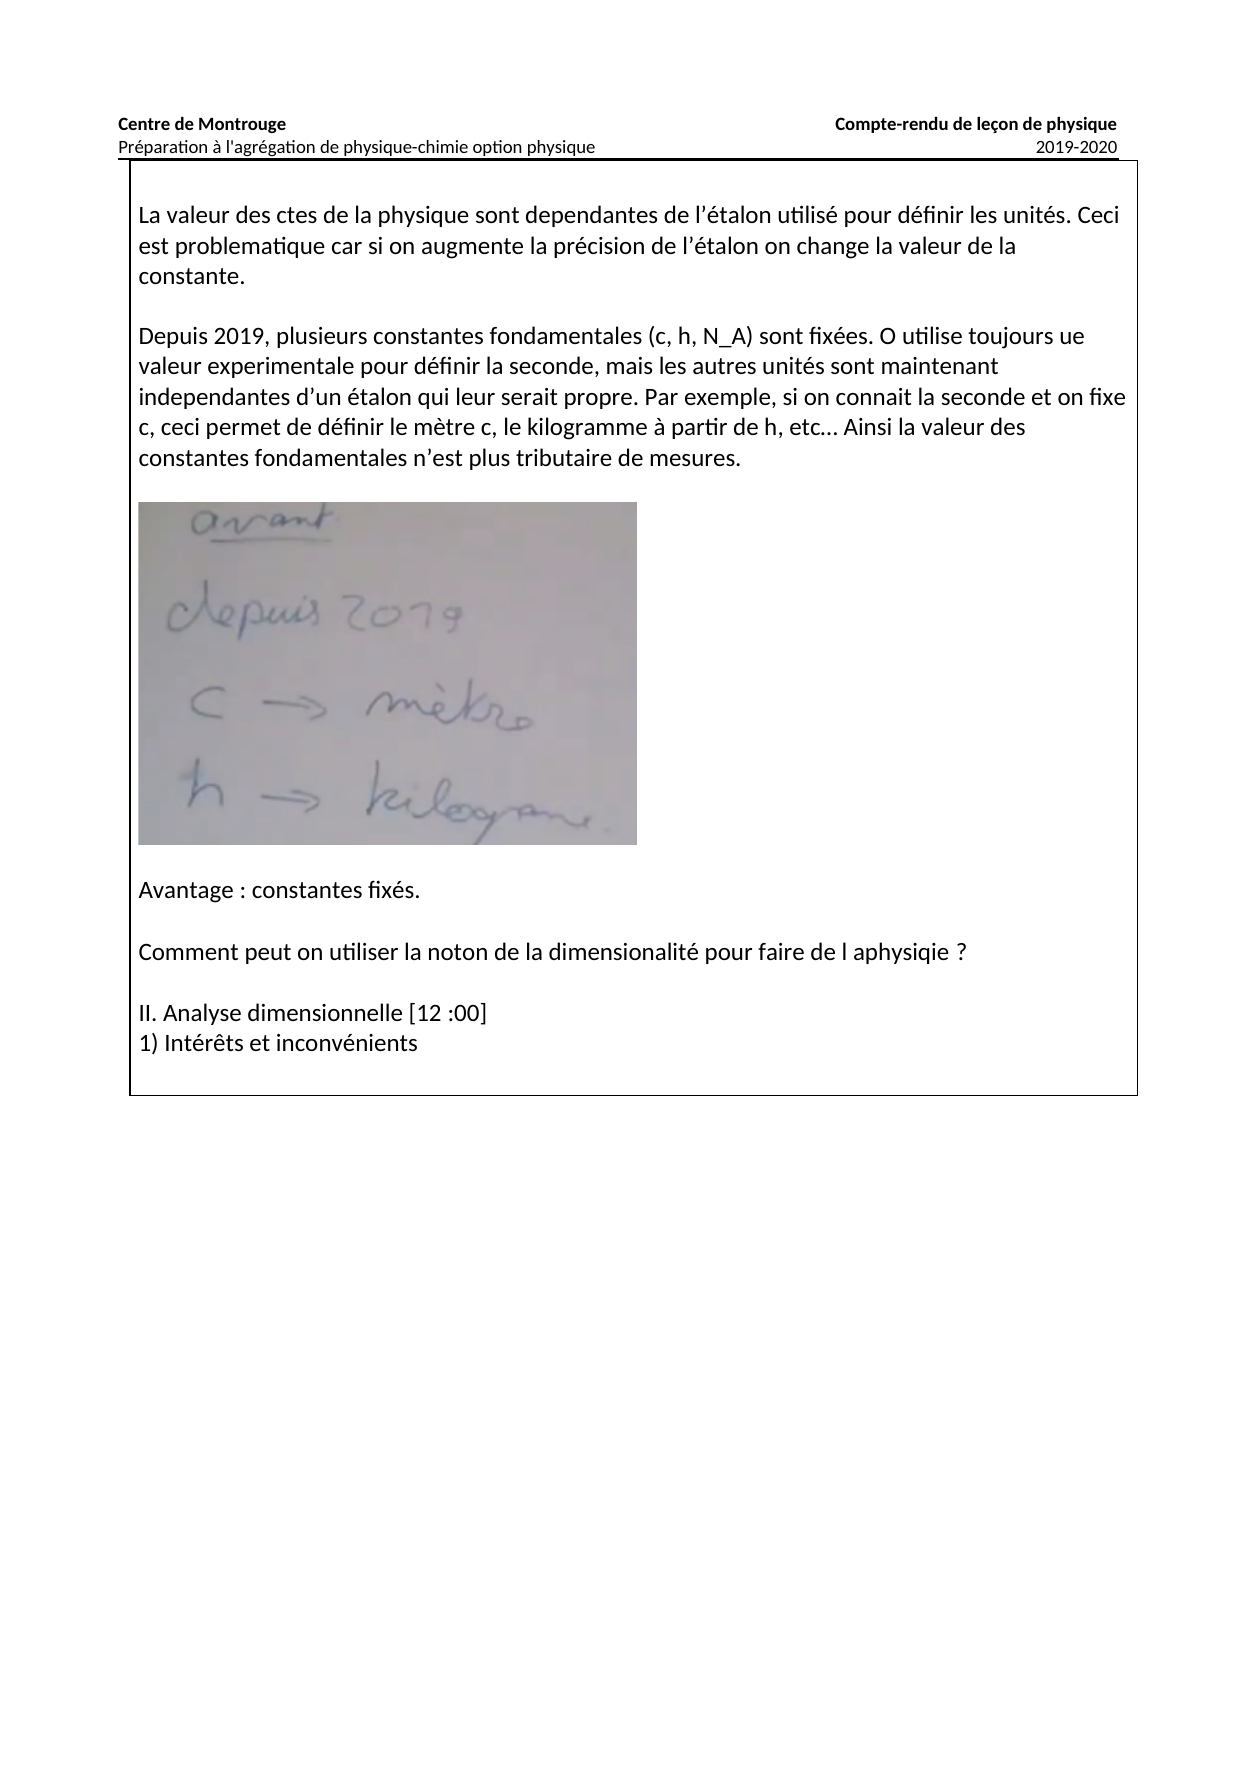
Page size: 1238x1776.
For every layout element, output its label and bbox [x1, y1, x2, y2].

picture [138, 502, 637, 845]
table_cell [131, 161, 1137, 1095]
